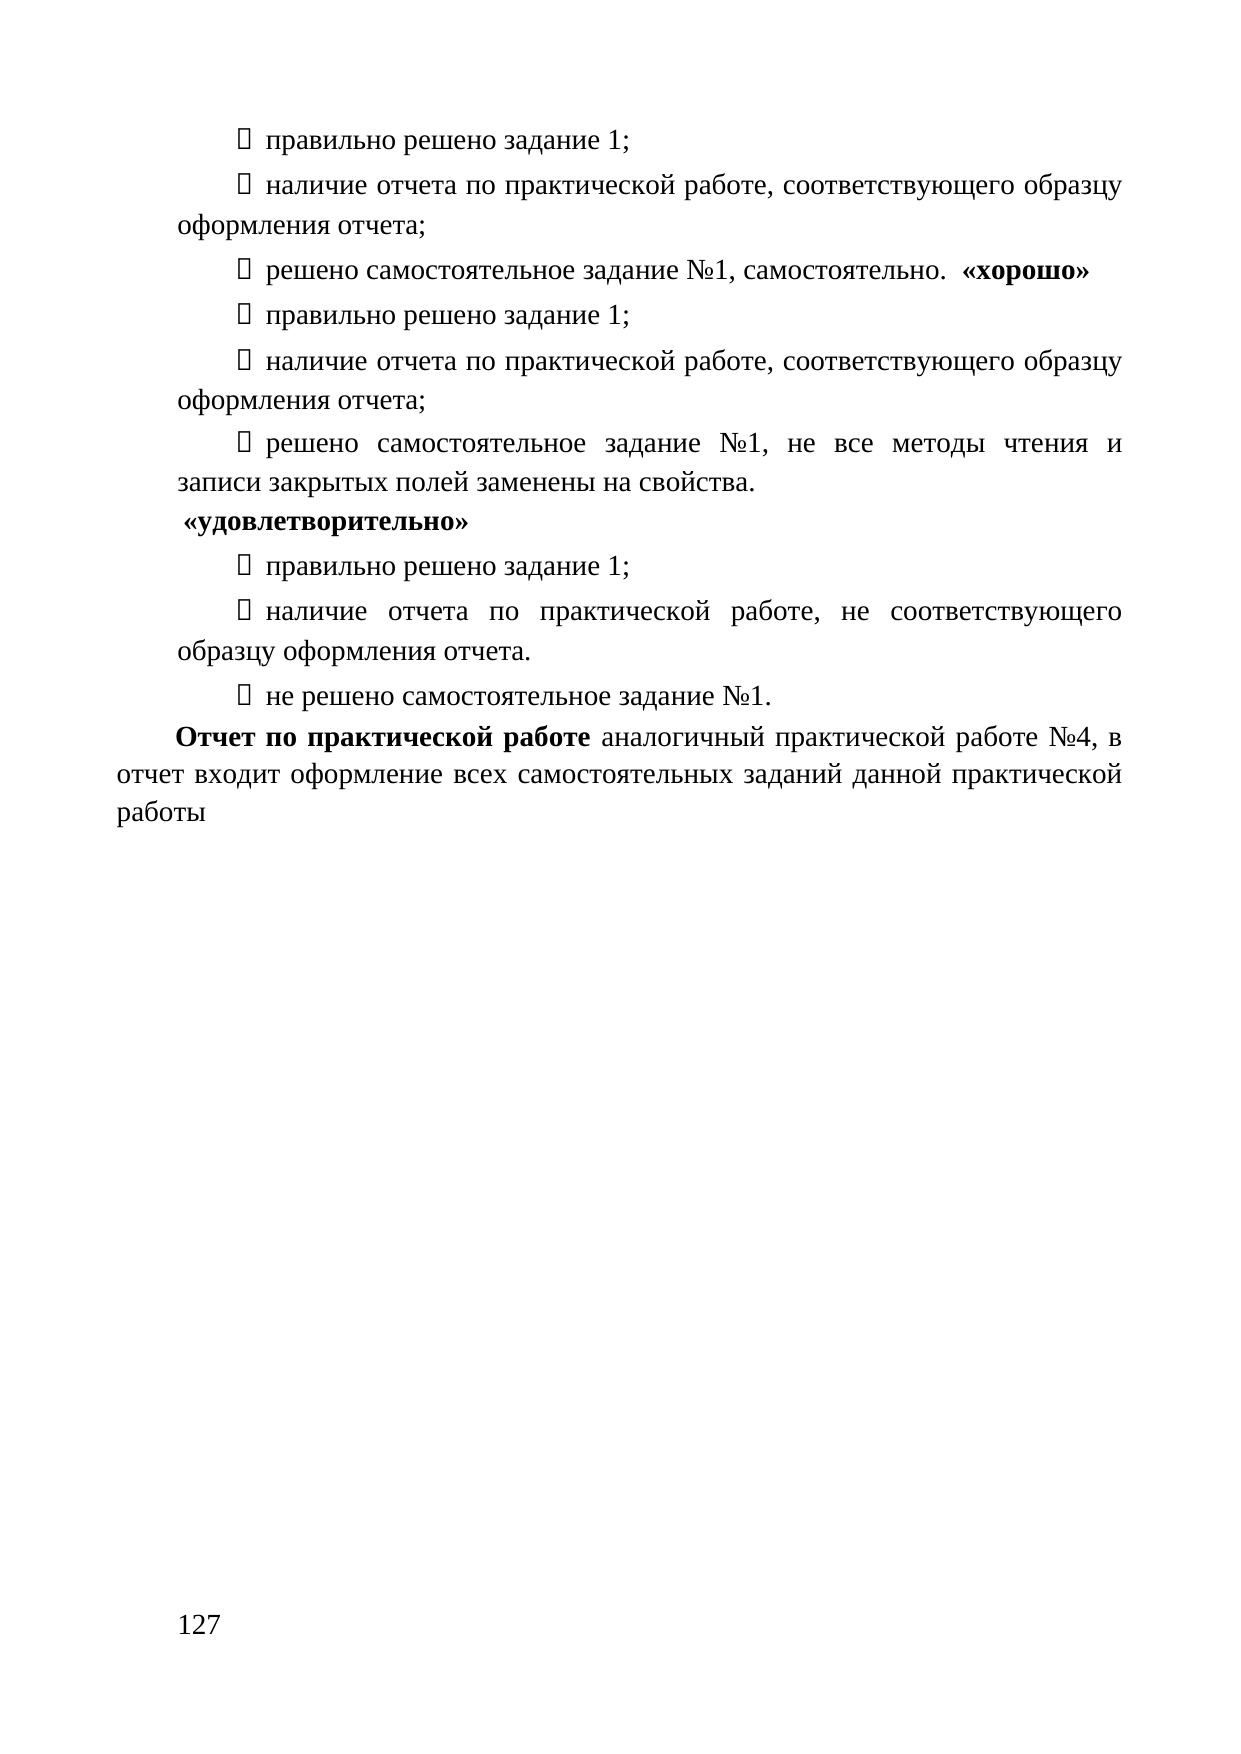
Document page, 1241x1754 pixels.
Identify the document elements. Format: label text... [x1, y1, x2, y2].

list наличие отчета по практической работе, соответствующего образцу оформления отчета; [177, 164, 1123, 241]
list наличие отчета по практической работе, соответствующего образцу оформления отчета; [177, 339, 1123, 416]
list правильно решено задание 1; [177, 293, 1123, 333]
list решено самостоятельное задание №1, не все методы чтения и записи закрытых полей заменены на свойства. [177, 421, 1123, 498]
list правильно решено задание 1; [177, 118, 1123, 158]
list правильно решено задание 1; [177, 544, 1123, 584]
list решено самостоятельное задание №1, самостоятельно. «хорошо» [177, 248, 1123, 288]
list не решено самостоятельное задание №1. [177, 674, 1123, 713]
text Отчет по практической работе аналогичный практической работе №4, в отчет входит оформление всех самостоятельных заданий данной практической работы [116, 719, 1123, 827]
list наличие отчета по практической работе, не соответствующего образцу оформления отчета. [177, 589, 1123, 666]
text «удовлетворительно» [176, 503, 1133, 537]
